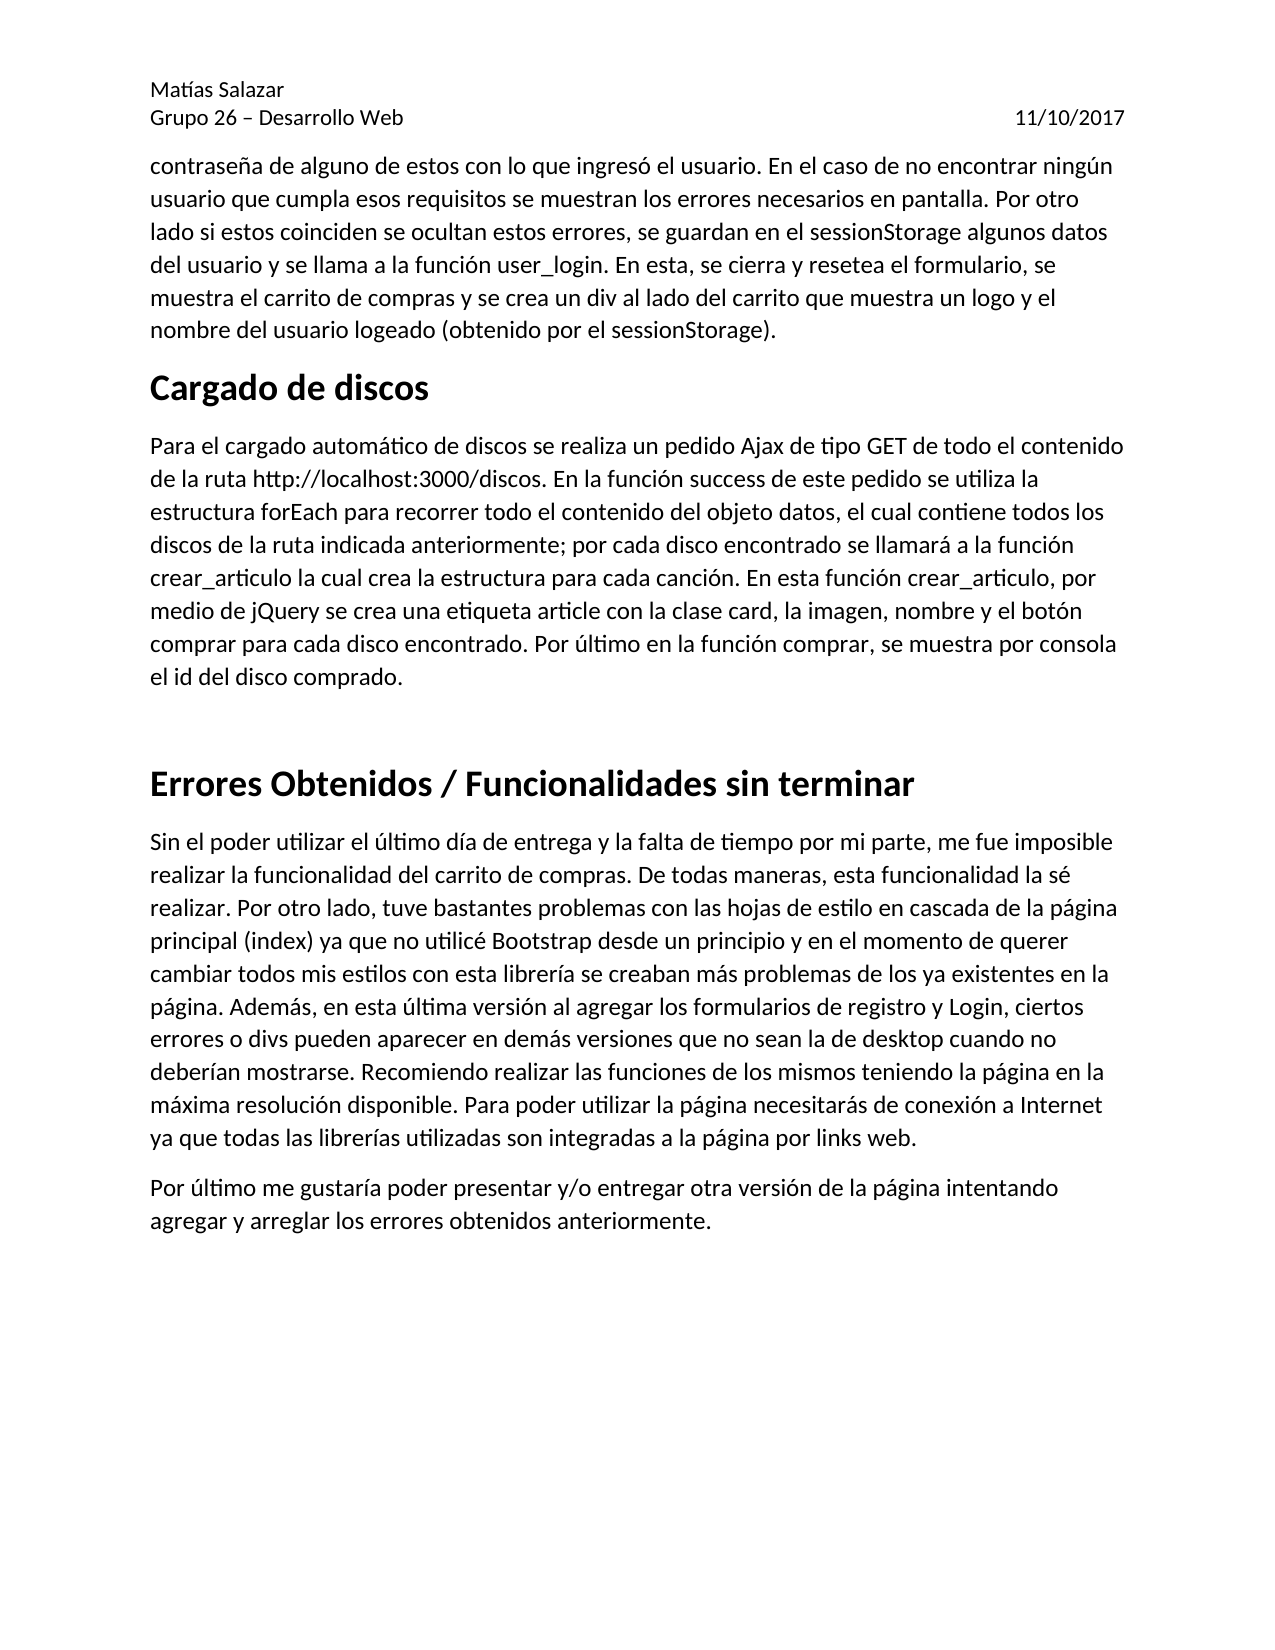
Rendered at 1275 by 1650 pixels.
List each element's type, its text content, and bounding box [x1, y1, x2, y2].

text Cargado de discos [150, 364, 1125, 410]
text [150, 150, 1125, 345]
text Errores Obtenidos / Funcionalidades sin terminar [150, 760, 1125, 806]
text Sin el poder utilizar el último día de entrega y la falta de tiempo por mi parte, me fue imposible realizar la funcionalidad del carrito de compras. De todas maneras, esta funcionalidad la sé realizar. Por otro lado, tuve bastantes problemas con las hojas de estilo en cascada de la página principal (index) ya que no utilicé Bootstrap desde un principio y en el momento de querer cambiar todos mis estilos con esta librería se creaban más problemas de los ya existentes en la página. Además, en esta última versión al agregar los formularios de registro y Login, ciertos errores o divs pueden aparecer en demás versiones que no sean la de desktop cuando no deberían mostrarse. Recomiendo realizar las funciones de los mismos teniendo la página en la máxima resolución disponible. Para poder utilizar la página necesitarás de conexión a Internet ya que todas las librerías utilizadas son integradas a la página por links web. [150, 826, 1125, 1153]
text Por último me gustaría poder presentar y/o entregar otra versión de la página intentando agregar y arreglar los errores obtenidos anteriormente. [150, 1172, 1125, 1235]
text Para el cargado automático de discos se realiza un pedido Ajax de tipo GET de todo el contenido de la ruta http://localhost:3000/discos. En la función success de este pedido se utiliza la estructura forEach para recorrer todo el contenido del objeto datos, el cual contiene todos los discos de la ruta indicada anteriormente; por cada disco encontrado se llamará a la función crear_articulo la cual crea la estructura para cada canción. En esta función crear_articulo, por medio de jQuery se crea una etiqueta article con la clase card, la imagen, nombre y el botón comprar para cada disco encontrado. Por último en la función comprar, se muestra por consola el id del disco comprado. [150, 430, 1125, 691]
